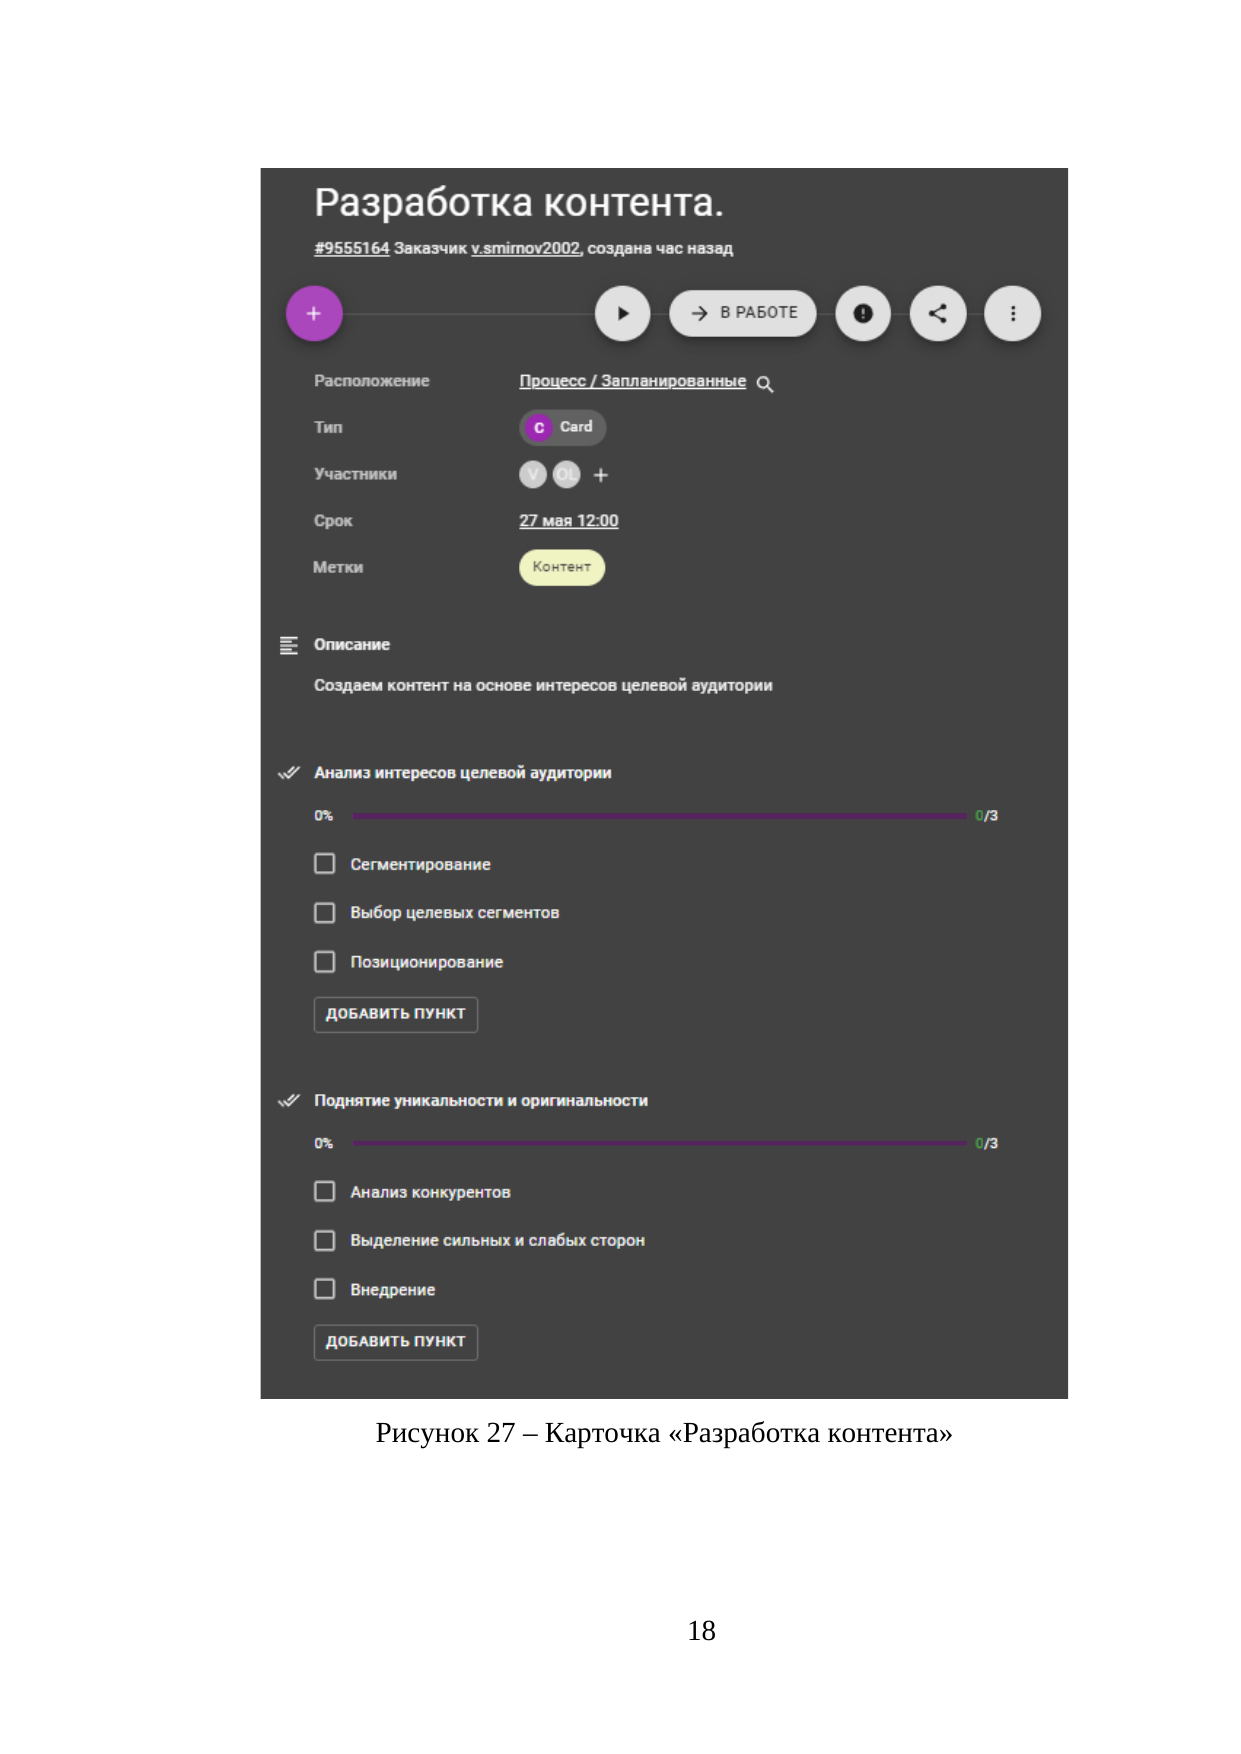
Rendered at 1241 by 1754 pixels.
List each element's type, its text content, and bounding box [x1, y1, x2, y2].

text Рисунок 27 – Карточка «Разработка контента» [177, 1415, 1152, 1448]
picture [260, 168, 1069, 1399]
